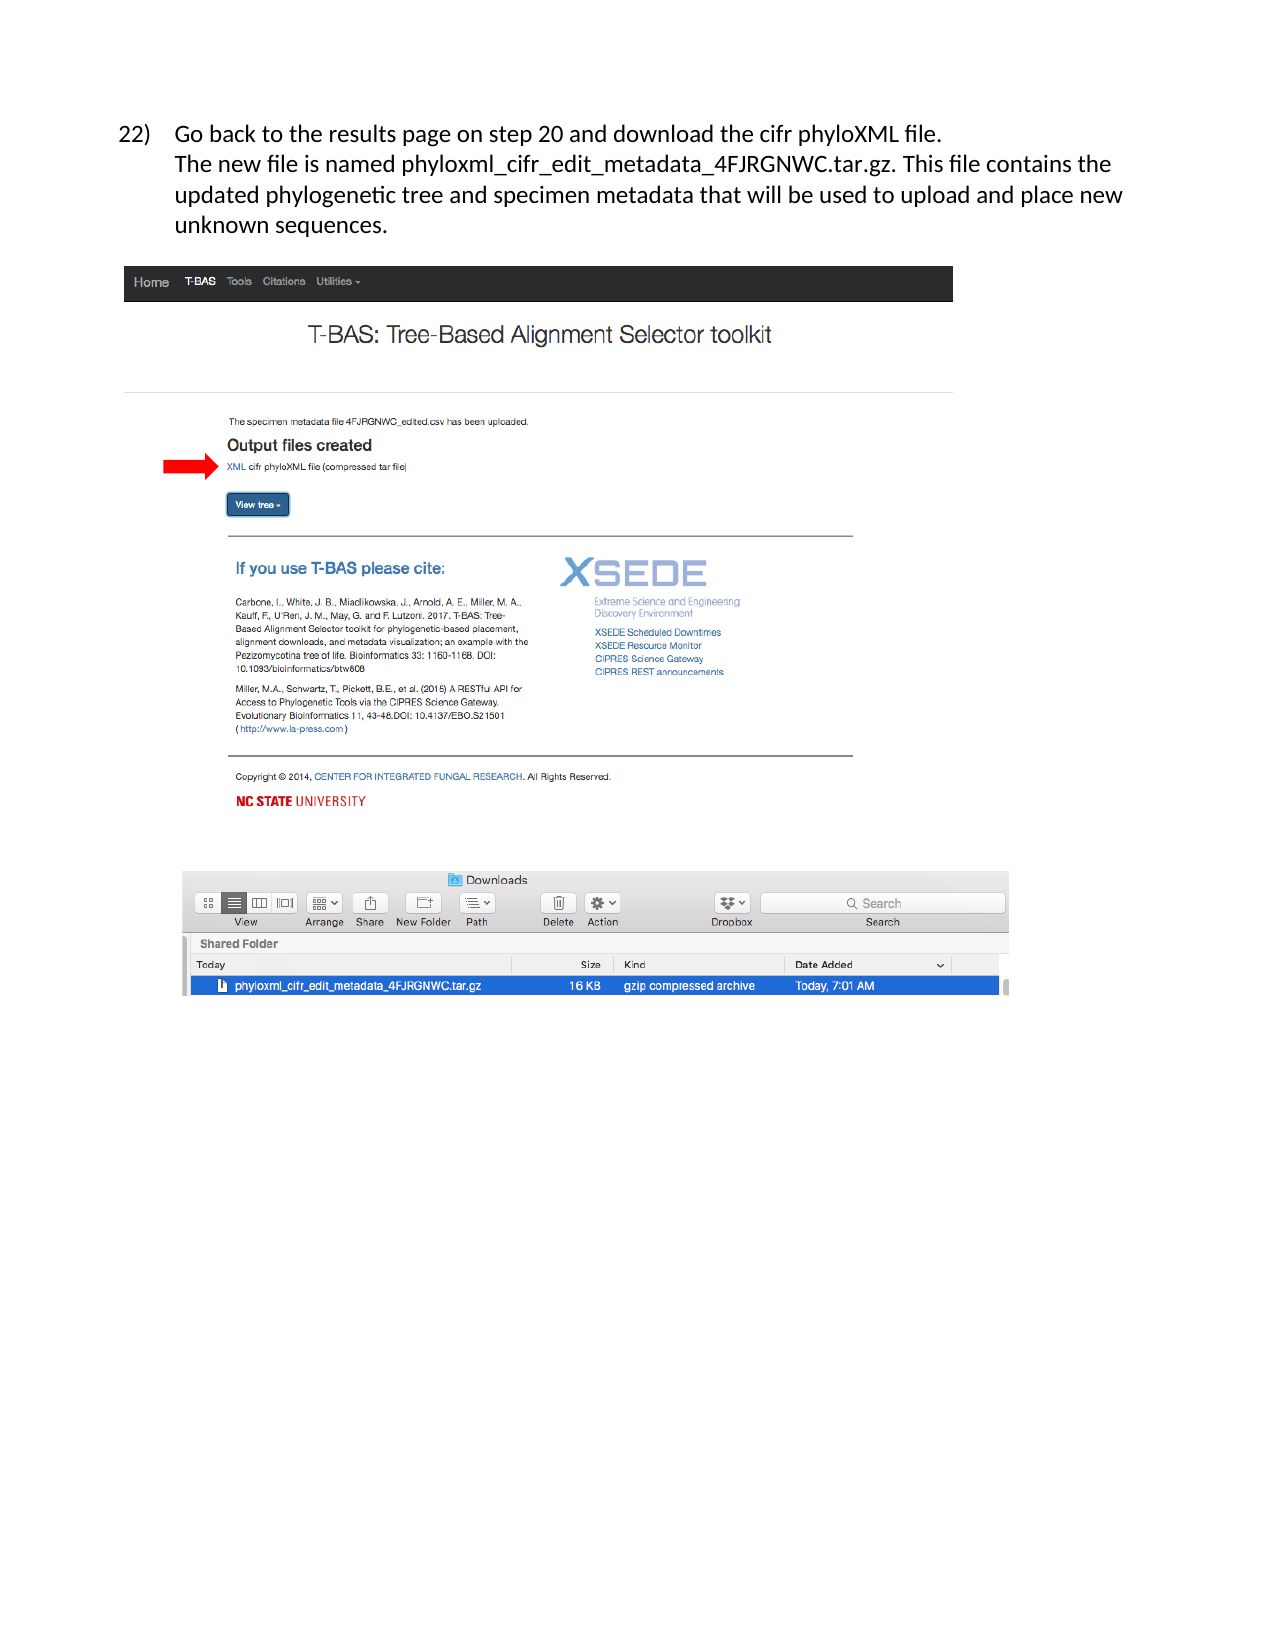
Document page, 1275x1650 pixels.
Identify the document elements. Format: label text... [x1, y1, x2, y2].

list Go back to the results page on step 20 and download the cifr phyloXML file. [118, 118, 1157, 149]
text The new file is named phyloxml_cifr_edit_metadata_4FJRGNWC.tar.gz. This file contains the updated phylogenetic tree and specimen metadata that will be used to upload and place new unknown sequences. [174, 149, 1157, 240]
picture [182, 871, 1009, 996]
picture [124, 266, 953, 829]
